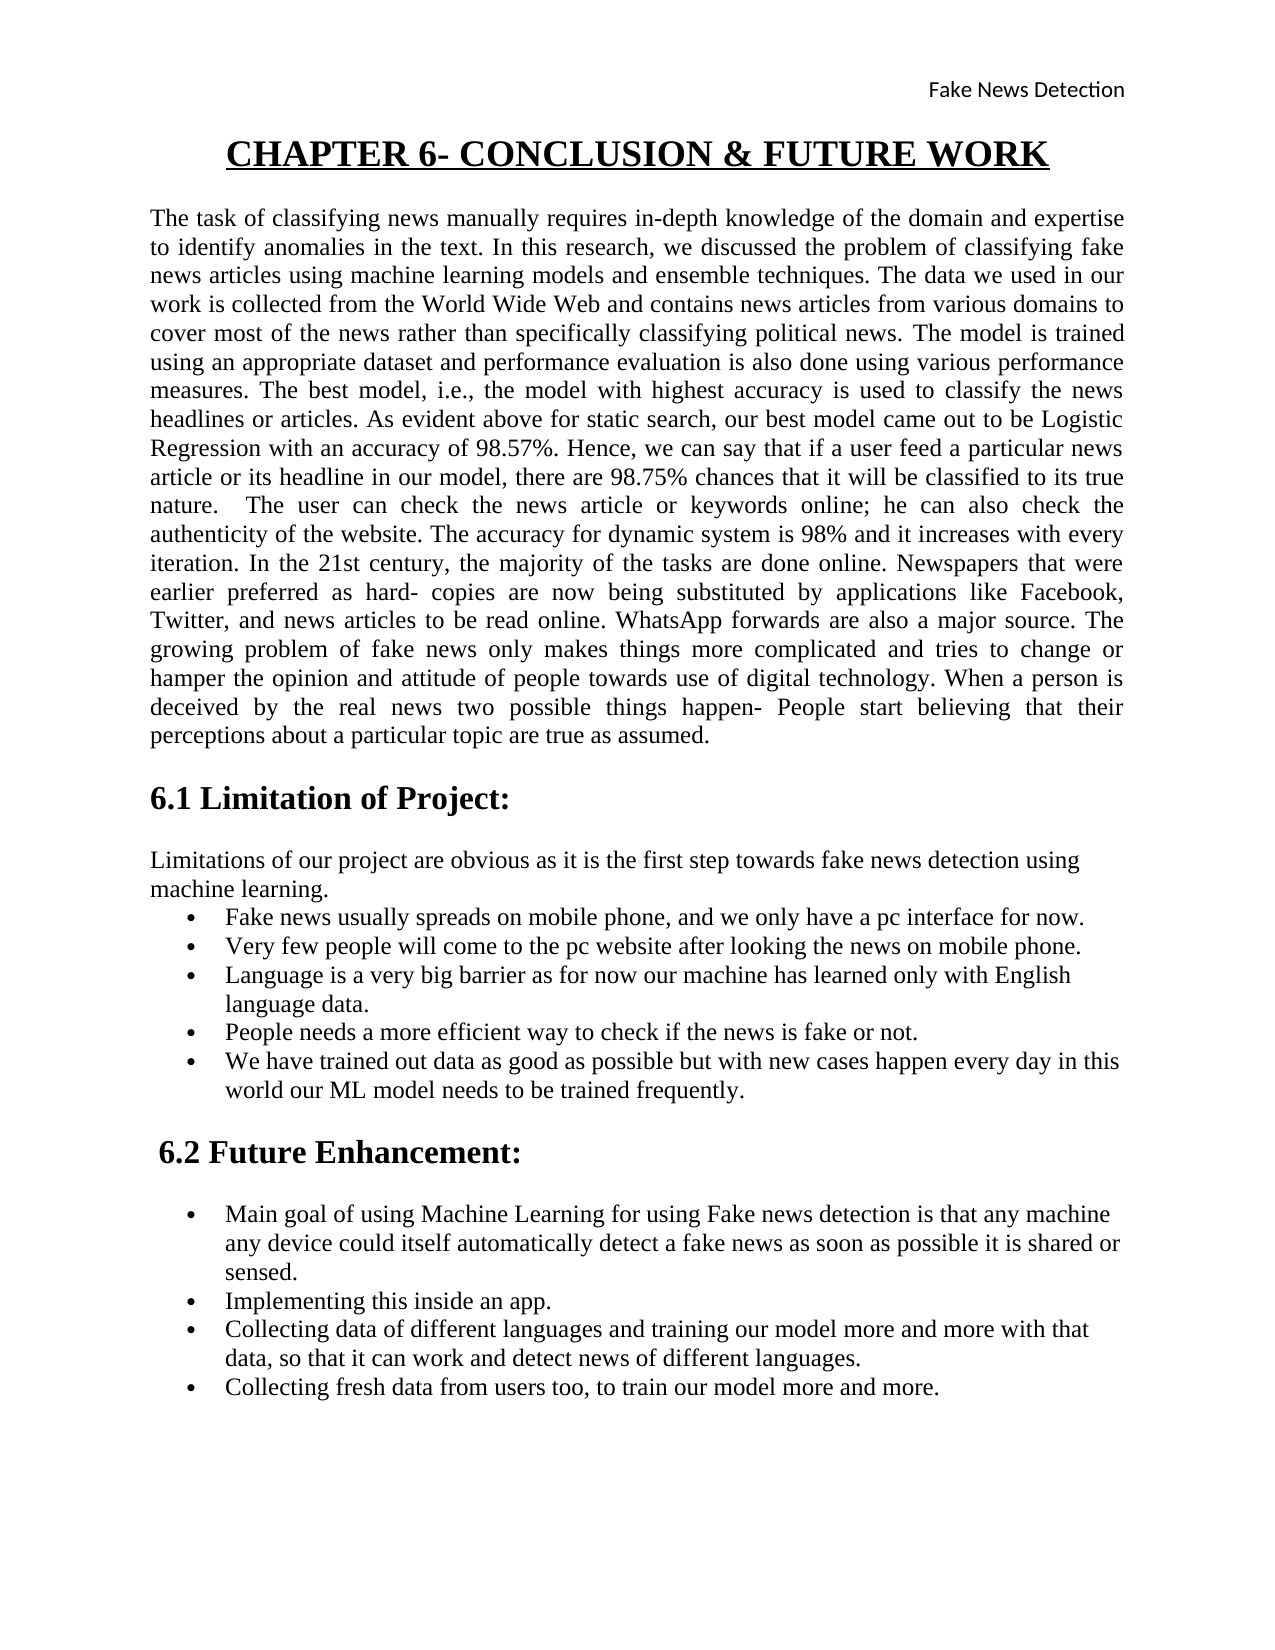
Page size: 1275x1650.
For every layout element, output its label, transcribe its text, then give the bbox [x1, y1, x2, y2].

list Implementing this inside an app. [187, 1286, 1125, 1314]
list Very few people will come to the pc website after looking the news on mobile phone. [187, 931, 1125, 960]
text The task of classifying news manually requires in-depth knowledge of the domain and expertise to identify anomalies in the text. In this research, we discussed the problem of classifying fake news articles using machine learning models and ensemble techniques. The data we used in our work is collected from the World Wide Web and contains news articles from various domains to cover most of the news rather than specifically classifying political news. The model is trained using an appropriate dataset and performance evaluation is also done using various performance measures. The best model, i.e., the model with highest accuracy is used to classify the news headlines or articles. As evident above for static search, our best model came out to be Logistic Regression with an accuracy of 98.57%. Hence, we can say that if a user feed a particular news article or its headline in our model, there are 98.75% chances that it will be classified to its true nature. The user can check the news article or keywords online; he can also check the authenticity of the website. The accuracy for dynamic system is 98% and it increases with every iteration. In the 21st century, the majority of the tasks are done online. Newspapers that were earlier preferred as hard- copies are now being substituted by applications like Facebook, Twitter, and news articles to be read online. WhatsApp forwards are also a major source. The growing problem of fake news only makes things more complicated and tries to change or hamper the opinion and attitude of people towards use of digital technology. When a person is deceived by the real news two possible things happen- People start believing that their perceptions about a particular topic are true as assumed. [150, 203, 1125, 749]
list Fake news usually spreads on mobile phone, and we only have a pc interface for now. [187, 902, 1125, 931]
text 6.1 Limitation of Project: [150, 778, 1125, 816]
list People needs a more efficient way to check if the news is fake or not. [187, 1017, 1125, 1046]
list Main goal of using Machine Learning for using Fake news detection is that any machine any device could itself automatically detect a fake news as soon as possible it is shared or sensed. [187, 1199, 1125, 1286]
text 6.2 Future Enhancement: [158, 1132, 1125, 1171]
list Language is a very big barrier as for now our machine has learned only with English language data. [187, 960, 1125, 1017]
text CHAPTER 6- CONCLUSION & FUTURE WORK [150, 131, 1125, 174]
list Collecting data of different languages and training our model more and more with that data, so that it can work and detect news of different languages. [187, 1314, 1125, 1372]
list We have trained out data as good as possible but with new cases happen every day in this world our ML model needs to be trained frequently. [187, 1046, 1125, 1104]
list Collecting fresh data from users too, to train our model more and more. [187, 1372, 1125, 1401]
text Limitations of our project are obvious as it is the first step towards fake news detection using machine learning. [150, 845, 1125, 902]
